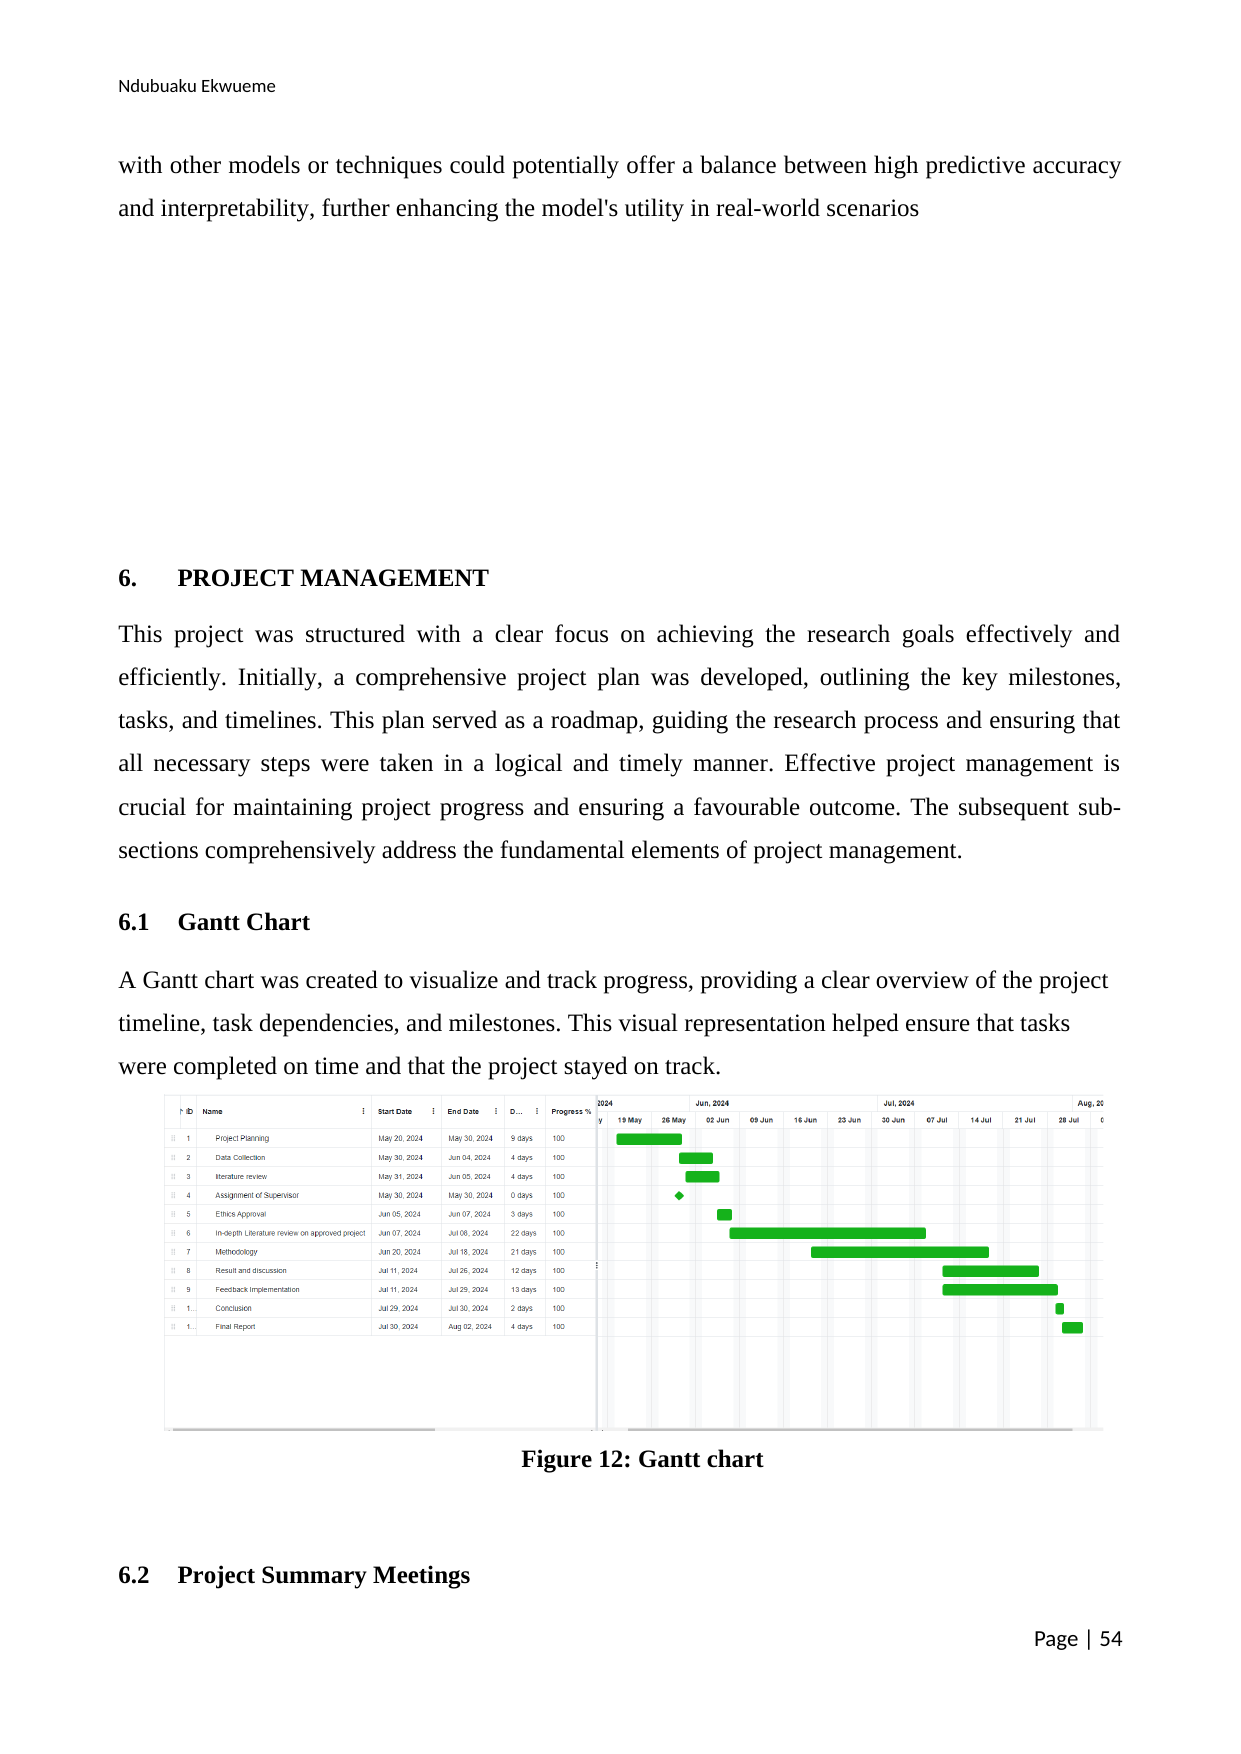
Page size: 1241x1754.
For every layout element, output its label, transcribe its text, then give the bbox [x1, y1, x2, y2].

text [118, 150, 1122, 222]
subtitle PROJECT MANAGEMENT [118, 563, 1122, 592]
picture [162, 1094, 1104, 1431]
subtitle Project Summary Meetings [118, 1560, 1122, 1589]
text This project was structured with a clear focus on achieving the research goals effectively and efficiently. Initially, a comprehensive project plan was developed, outlining the key milestones, tasks, and timelines. This plan served as a roadmap, guiding the research process and ensuring that all necessary steps were taken in a logical and timely manner. Effective project management is crucial for maintaining project progress and ensuring a favourable outcome. The subsequent sub-sections comprehensively address the fundamental elements of project management. [118, 619, 1122, 863]
subtitle Gantt Chart [118, 907, 1122, 936]
text Figure 12: Gantt chart [162, 1444, 1122, 1473]
text A Gantt chart was created to visualize and track progress, providing a clear overview of the project timeline, task dependencies, and milestones. This visual representation helped ensure that tasks were completed on time and that the project stayed on track. [118, 965, 1122, 1080]
